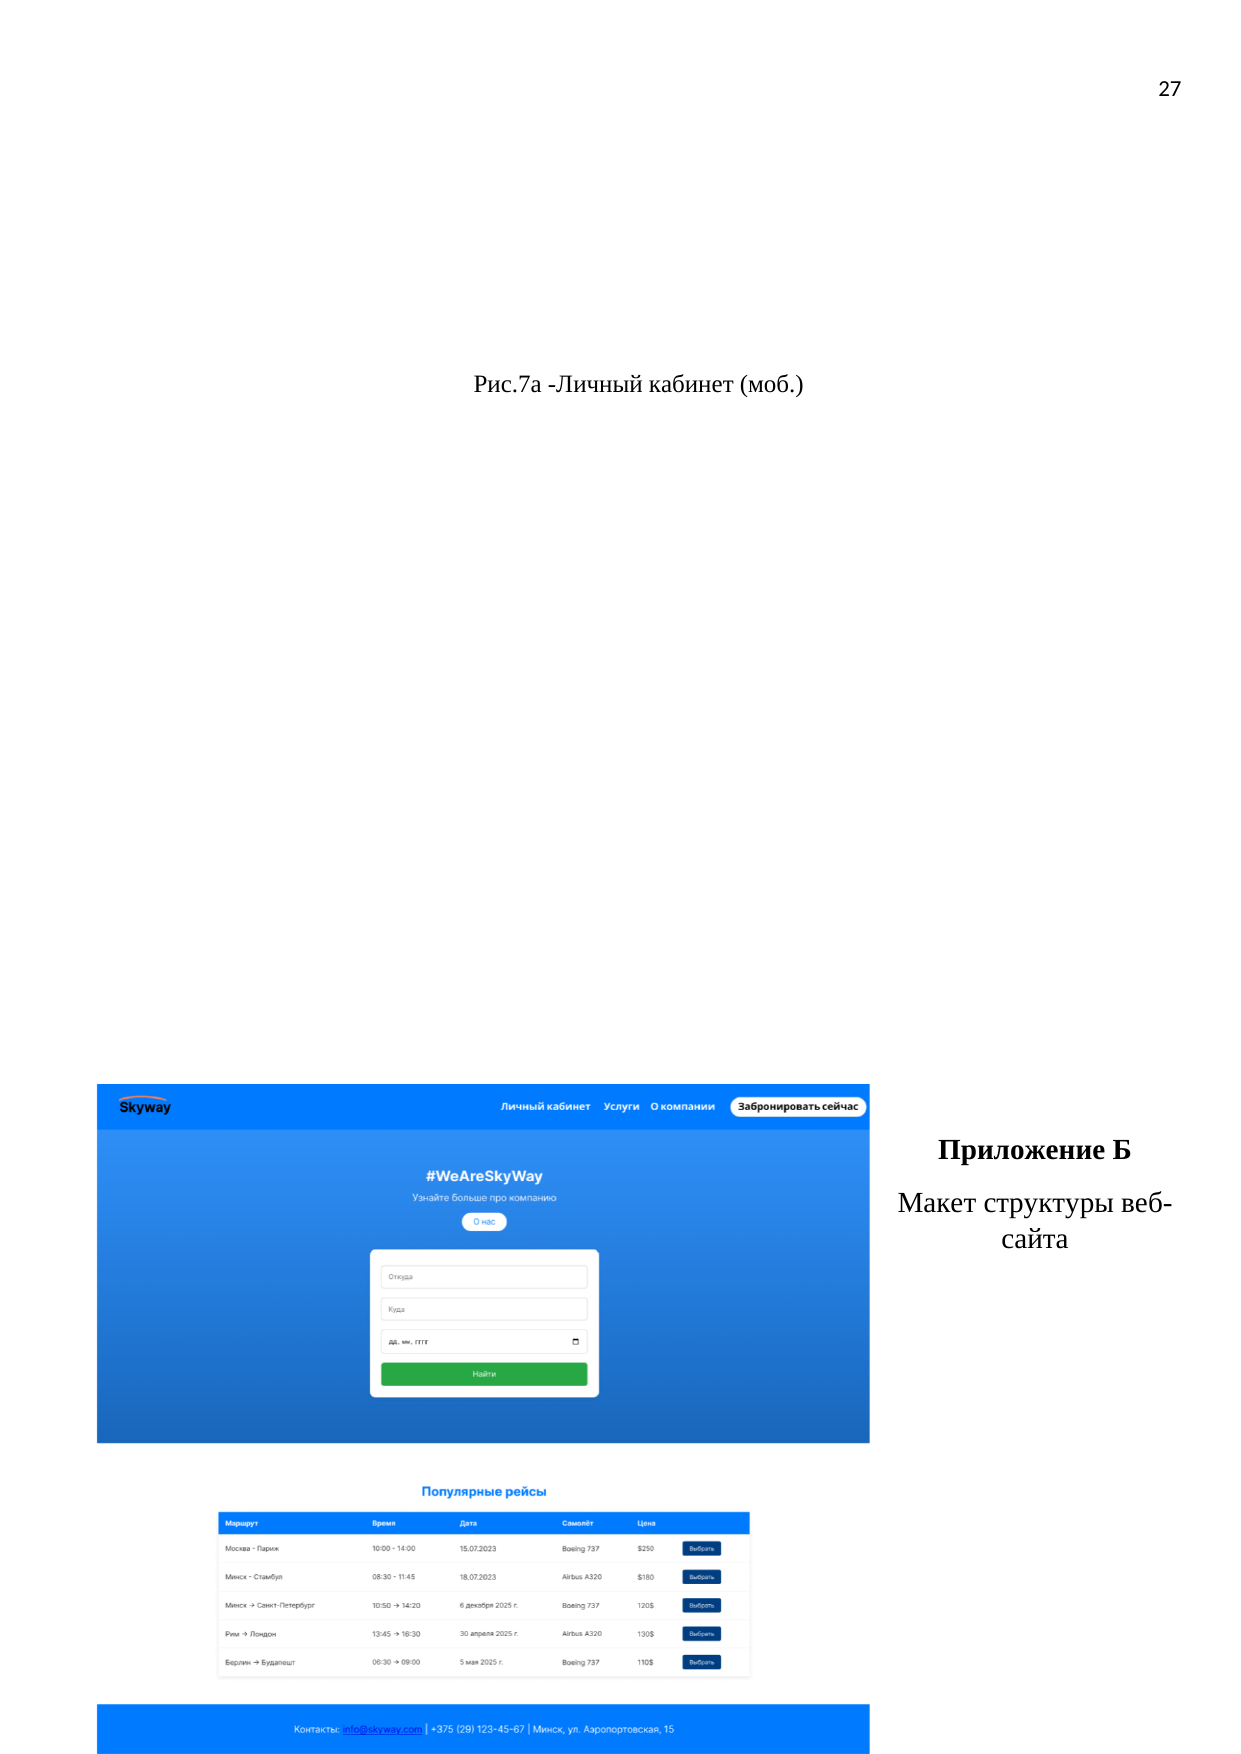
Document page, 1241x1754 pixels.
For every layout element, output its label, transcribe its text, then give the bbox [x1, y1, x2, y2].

text Макет структуры веб-сайта [870, 1185, 1181, 1255]
text Приложение Б [870, 1132, 1181, 1166]
picture [96, 1084, 870, 1754]
text Рис.7а -Личный кабинет (моб.) [136, 369, 1181, 398]
